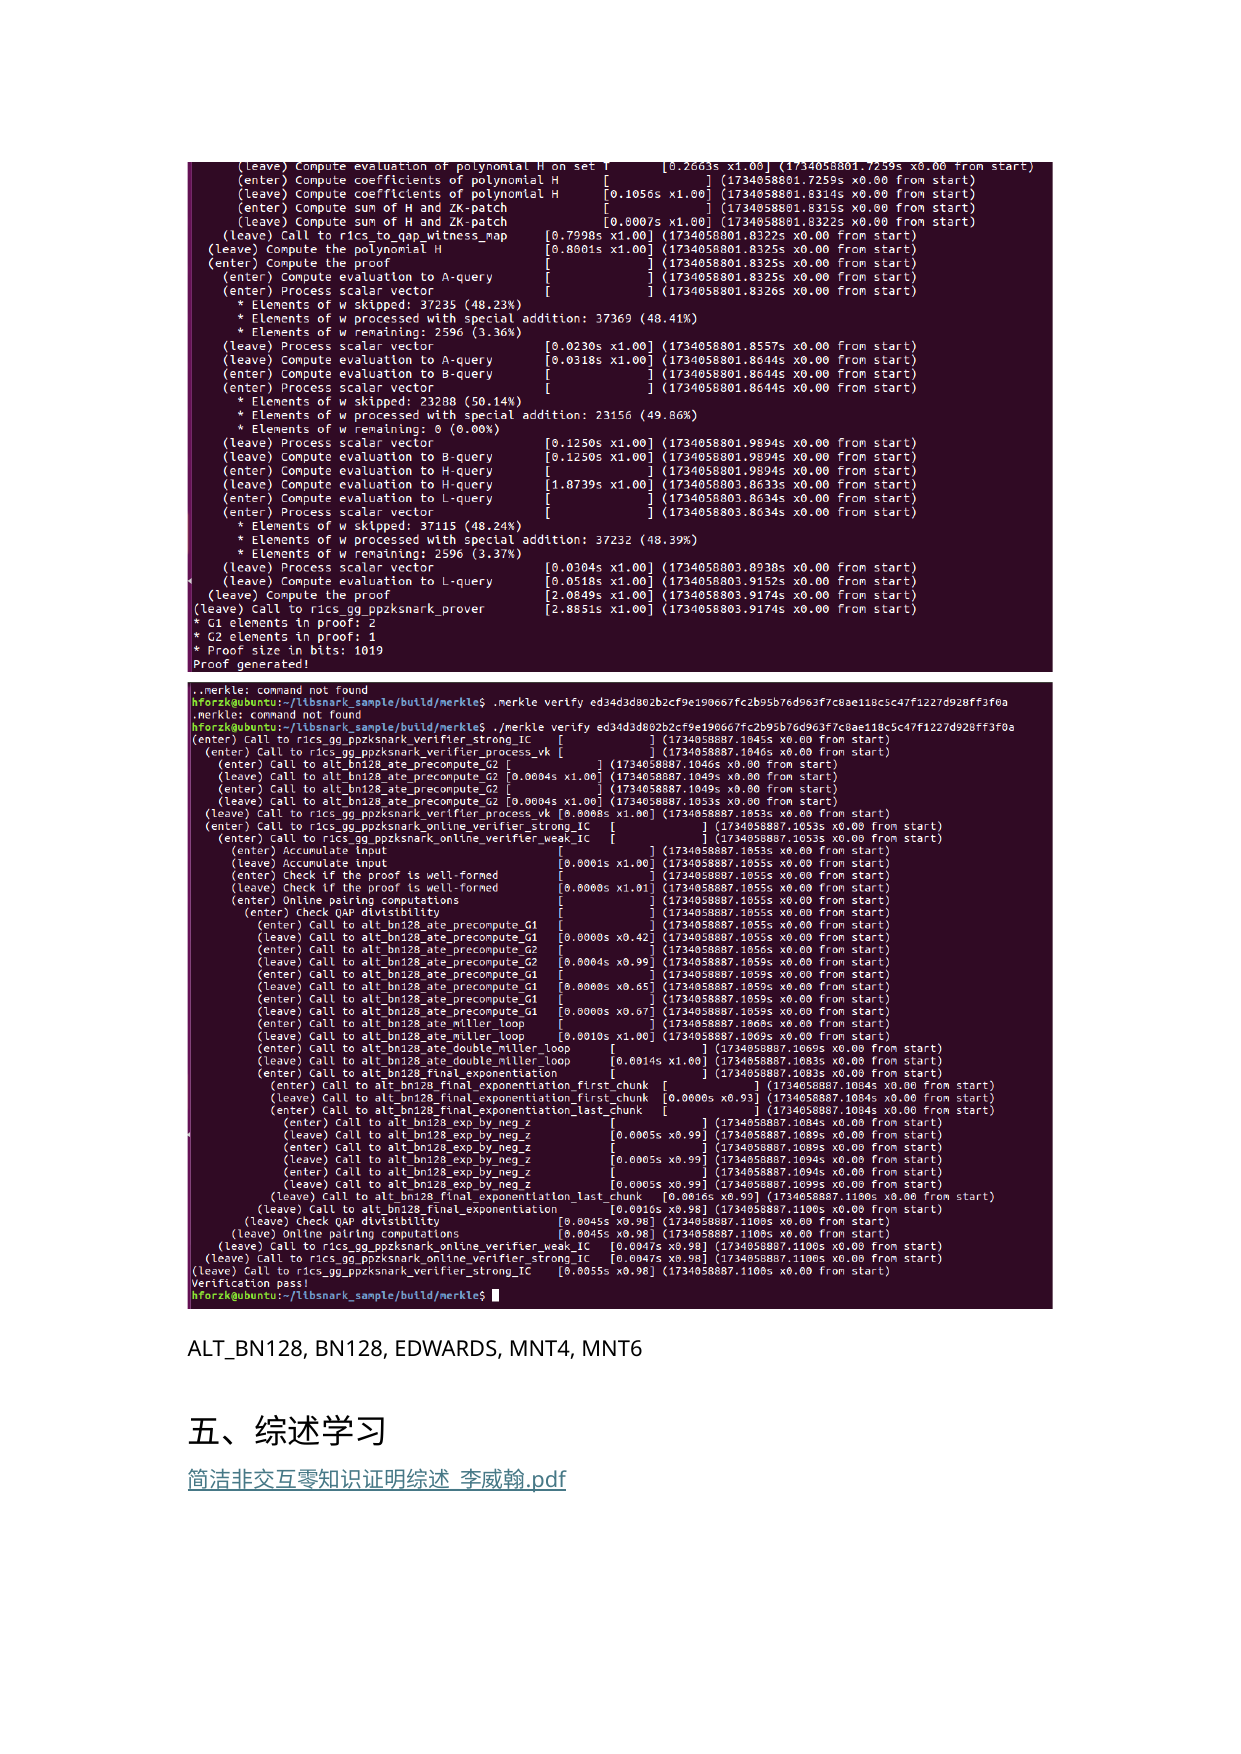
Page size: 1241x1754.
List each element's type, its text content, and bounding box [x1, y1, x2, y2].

picture [187, 682, 1053, 1309]
text 简洁非交互零知识证明综述_李威翰.pdf [187, 1462, 1053, 1494]
text ALT_BN128, BN128, EDWARDS, MNT4, MNT6 [187, 1332, 1053, 1364]
picture [187, 162, 1053, 672]
text 五、综述学习 [187, 1397, 1053, 1462]
